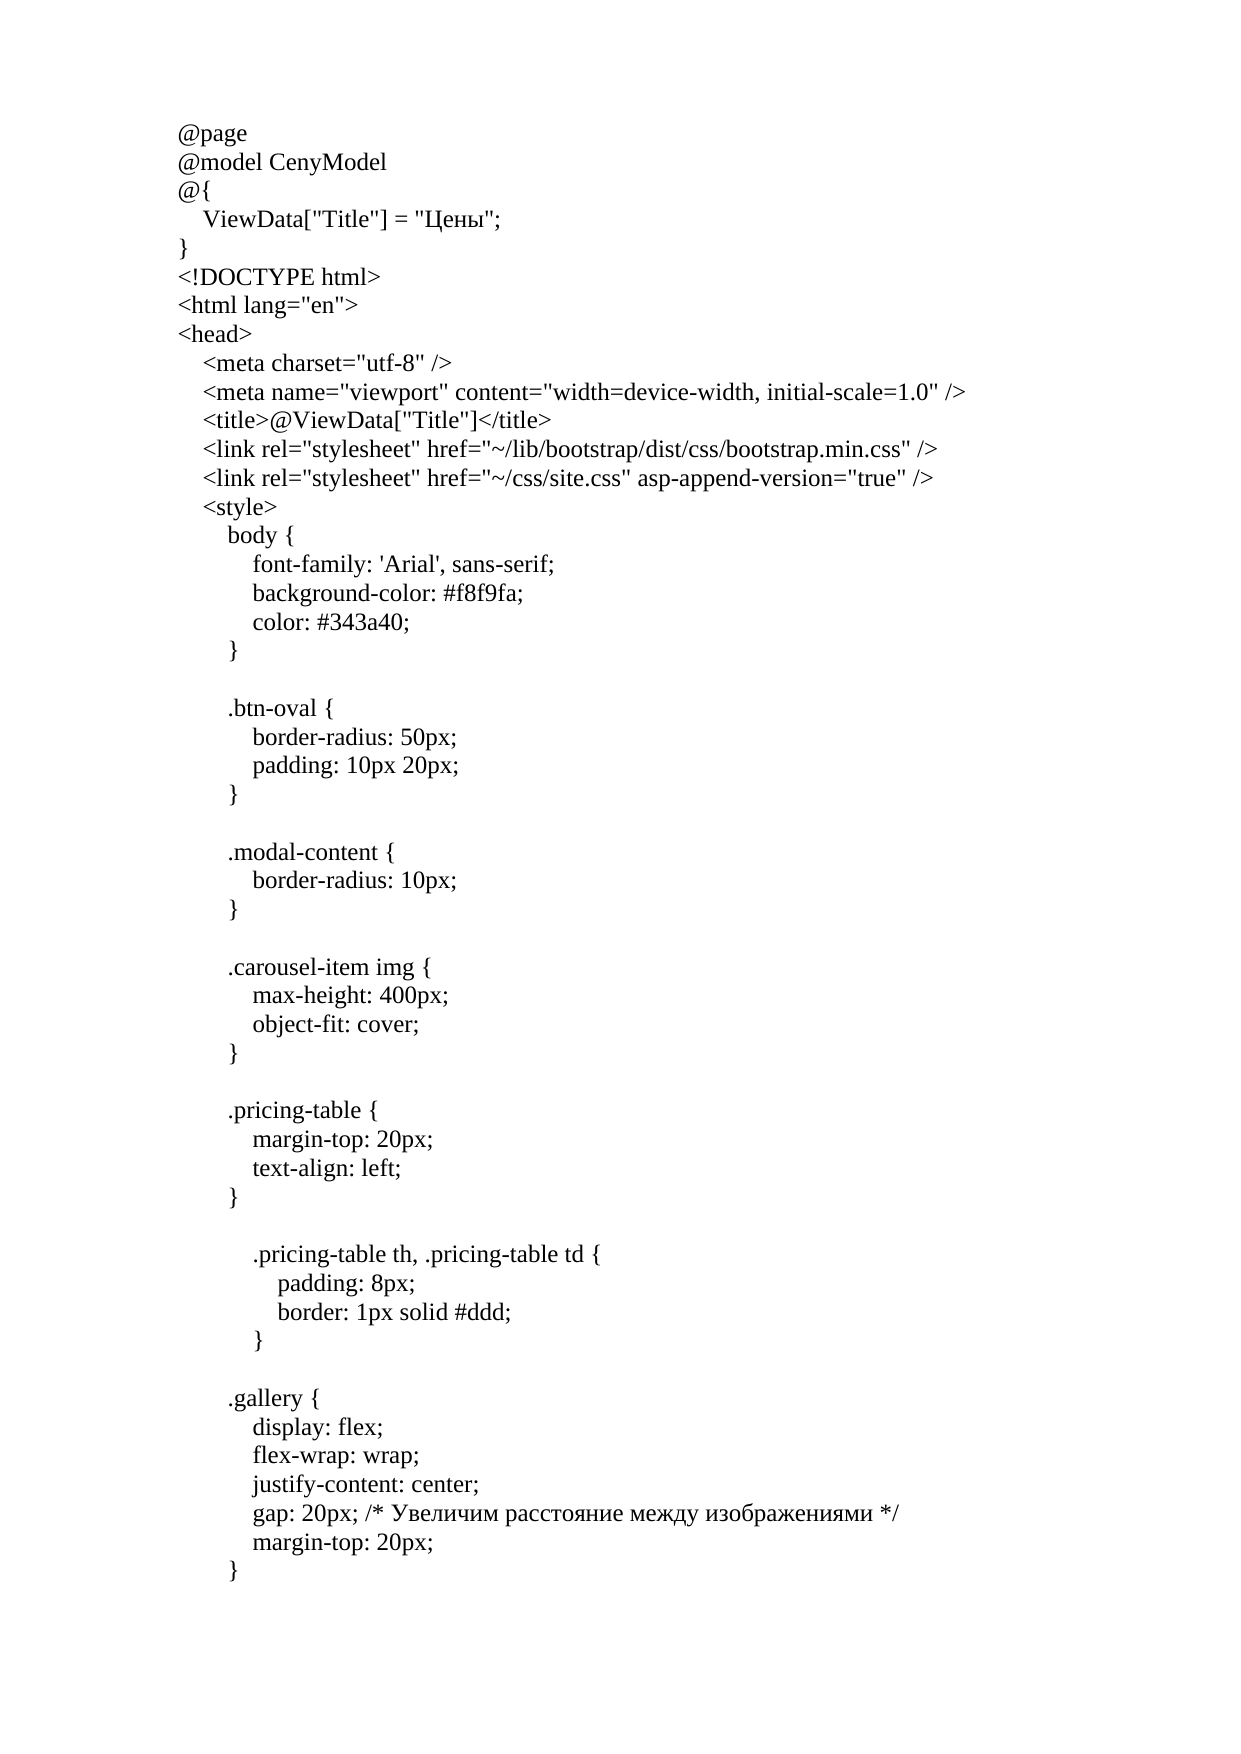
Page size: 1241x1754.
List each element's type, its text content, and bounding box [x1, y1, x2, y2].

text gap: 20px; /* Увеличим расстояние между изображениями */ [177, 1498, 1152, 1527]
text } [177, 779, 1152, 808]
text .gallery { [177, 1383, 1152, 1412]
text <meta charset="utf-8" /> [177, 348, 1152, 377]
text @page [177, 118, 1152, 147]
text color: #343a40; [177, 607, 1152, 636]
text font-family: 'Arial', sans-serif; [177, 549, 1152, 578]
text border-radius: 50px; [177, 722, 1152, 751]
text flex-wrap: wrap; [177, 1441, 1152, 1469]
text margin-top: 20px; [177, 1527, 1152, 1556]
text .carousel-item img { [177, 952, 1152, 981]
text <meta name="viewport" content="width=device-width, initial-scale=1.0" /> [177, 377, 1152, 406]
text max-height: 400px; [177, 981, 1152, 1009]
text <html lang="en"> [177, 291, 1152, 319]
text } [177, 1182, 1152, 1211]
text <link rel="stylesheet" href="~/lib/bootstrap/dist/css/bootstrap.min.css" /> [177, 434, 1152, 463]
text border-radius: 10px; [177, 866, 1152, 894]
text .btn-oval { [177, 693, 1152, 722]
text .modal-content { [177, 837, 1152, 866]
text margin-top: 20px; [177, 1124, 1152, 1153]
text } [177, 1038, 1152, 1067]
text } [177, 1556, 1152, 1584]
text .pricing-table th, .pricing-table td { [177, 1239, 1152, 1268]
text body { [177, 521, 1152, 549]
text border: 1px solid #ddd; [177, 1297, 1152, 1326]
text } [177, 636, 1152, 664]
text @model CenyModel [177, 147, 1152, 176]
text text-align: left; [177, 1153, 1152, 1182]
text <head> [177, 319, 1152, 348]
text .pricing-table { [177, 1096, 1152, 1124]
text display: flex; [177, 1412, 1152, 1441]
text object-fit: cover; [177, 1009, 1152, 1038]
text <style> [177, 492, 1152, 521]
text background-color: #f8f9fa; [177, 578, 1152, 607]
text @{ [177, 176, 1152, 204]
text <link rel="stylesheet" href="~/css/site.css" asp-append-version="true" /> [177, 463, 1152, 492]
text padding: 8px; [177, 1268, 1152, 1297]
text } [177, 233, 1152, 262]
text ViewData["Title"] = "Цены"; [177, 204, 1152, 233]
text <title>@ViewData["Title"]</title> [177, 406, 1152, 434]
text } [177, 1326, 1152, 1354]
text } [177, 894, 1152, 923]
text <!DOCTYPE html> [177, 262, 1152, 291]
text padding: 10px 20px; [177, 751, 1152, 779]
text justify-content: center; [177, 1469, 1152, 1498]
